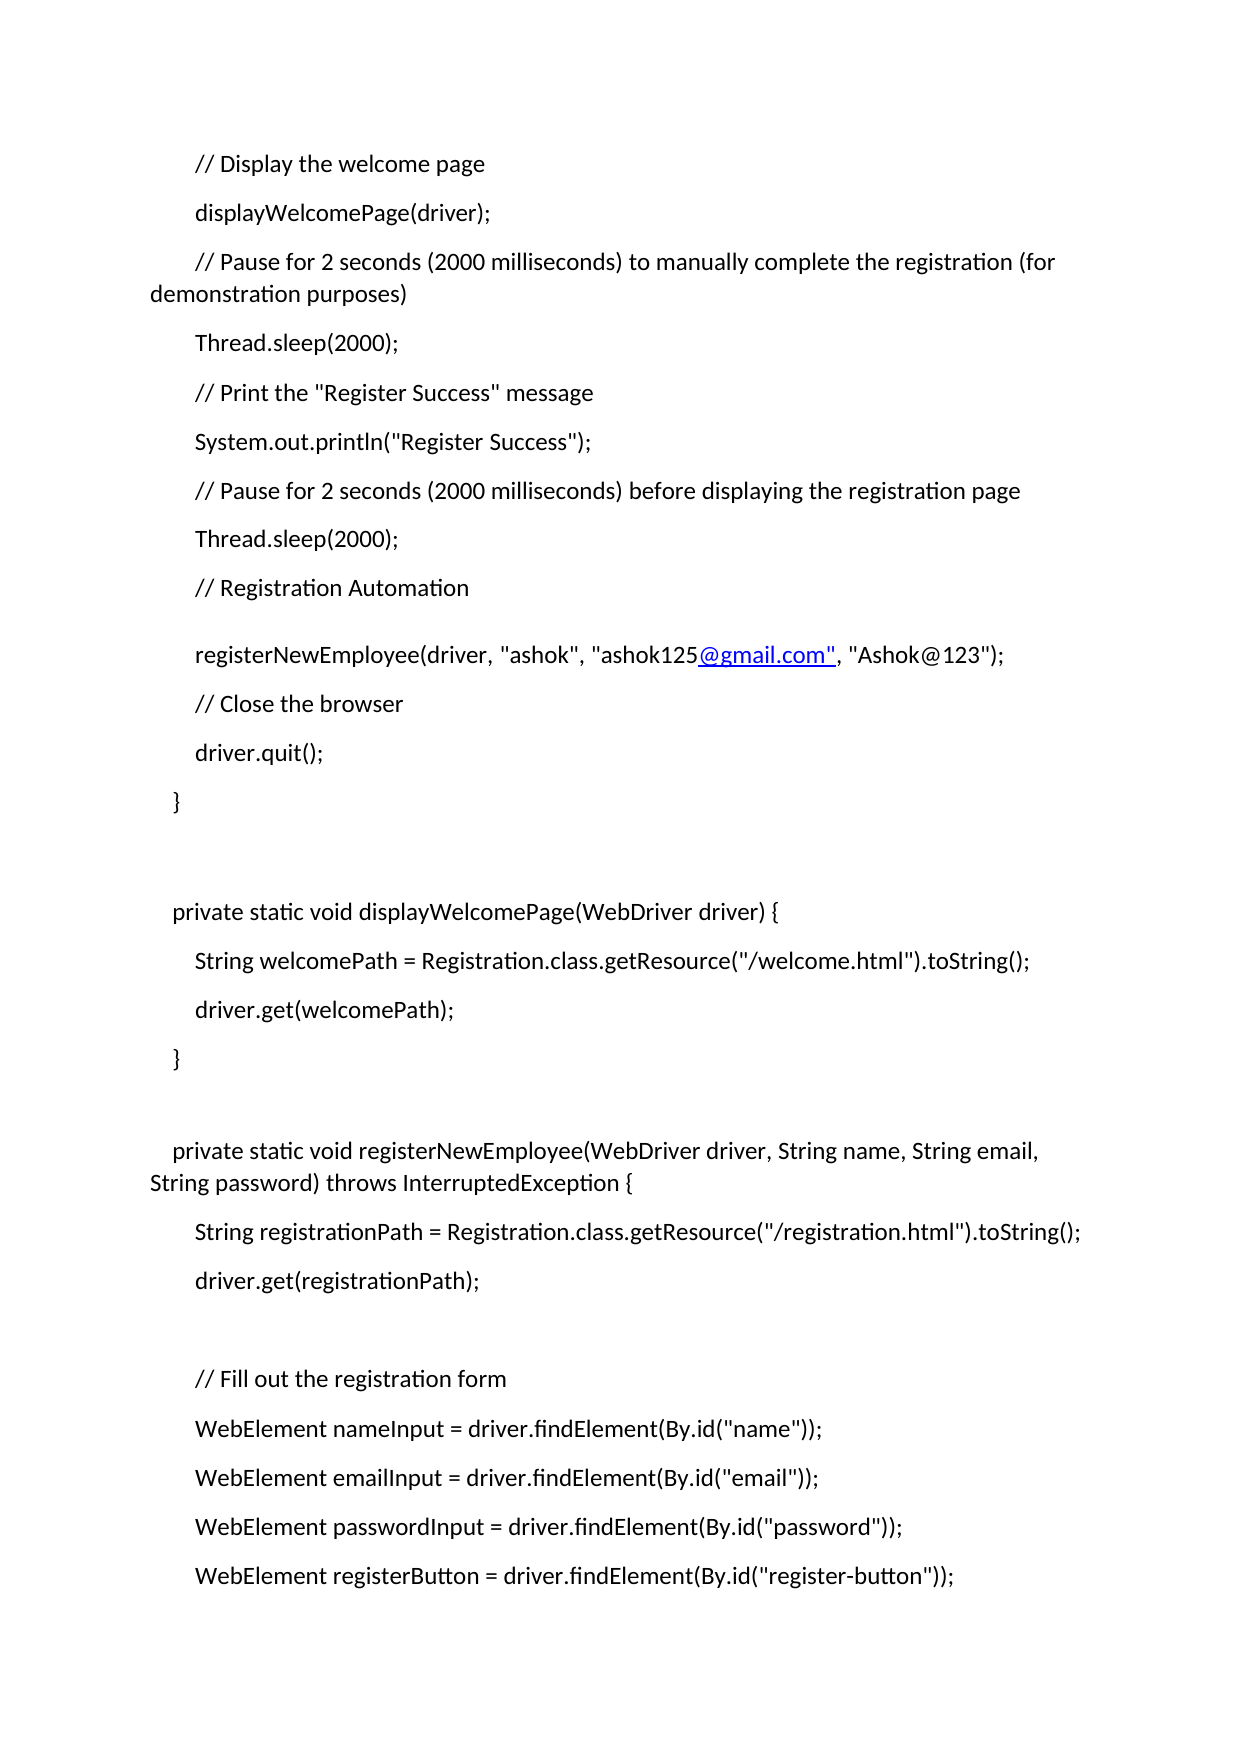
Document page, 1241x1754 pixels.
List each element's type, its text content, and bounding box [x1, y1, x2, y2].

text private static void registerNewEmployee(WebDriver driver, String name, String email, String password) throws InterruptedException { [150, 1135, 1042, 1198]
text String welcomePath = Registration.class.getResource("/welcome.html").toString(); driver.get(welcomePath); [194, 945, 1033, 1025]
text // Display the welcome page displayWelcomePage(driver); [195, 148, 586, 228]
text private static void displayWelcomePage(WebDriver driver) { [172, 896, 1105, 926]
text // Pause for 2 seconds (2000 milliseconds) before displaying the registration page Thread.sleep(2000); [195, 475, 1024, 554]
text WebElement nameInput = driver.findElement(By.id("name")); WebElement emailInput = driver.findElement(By.id("email")); WebElement passwordInput = driver.findElement(By.id("password")); [195, 1413, 949, 1541]
text registerNewEmployee(driver, "ashok", "ashok125@gmail.com", "Ashok@123"); [195, 639, 1105, 669]
text Thread.sleep(2000); [195, 327, 1105, 358]
text } [172, 1043, 1105, 1073]
text // Fill out the registration form [195, 1363, 1105, 1394]
text // Pause for 2 seconds (2000 milliseconds) to manually complete the registration (for demonstration purposes) [150, 246, 1058, 309]
text // Close the browser driver.quit(); [195, 688, 405, 768]
text String registrationPath = Registration.class.getResource("/registration.html").toString(); driver.get(registrationPath); [194, 1216, 1084, 1295]
text // Print the "Register Success" message System.out.println("Register Success"); [194, 377, 596, 456]
text } [172, 786, 1105, 817]
text WebElement registerButton = driver.findElement(By.id("register-button")); [195, 1560, 1105, 1590]
text // Registration Automation [195, 572, 1105, 603]
